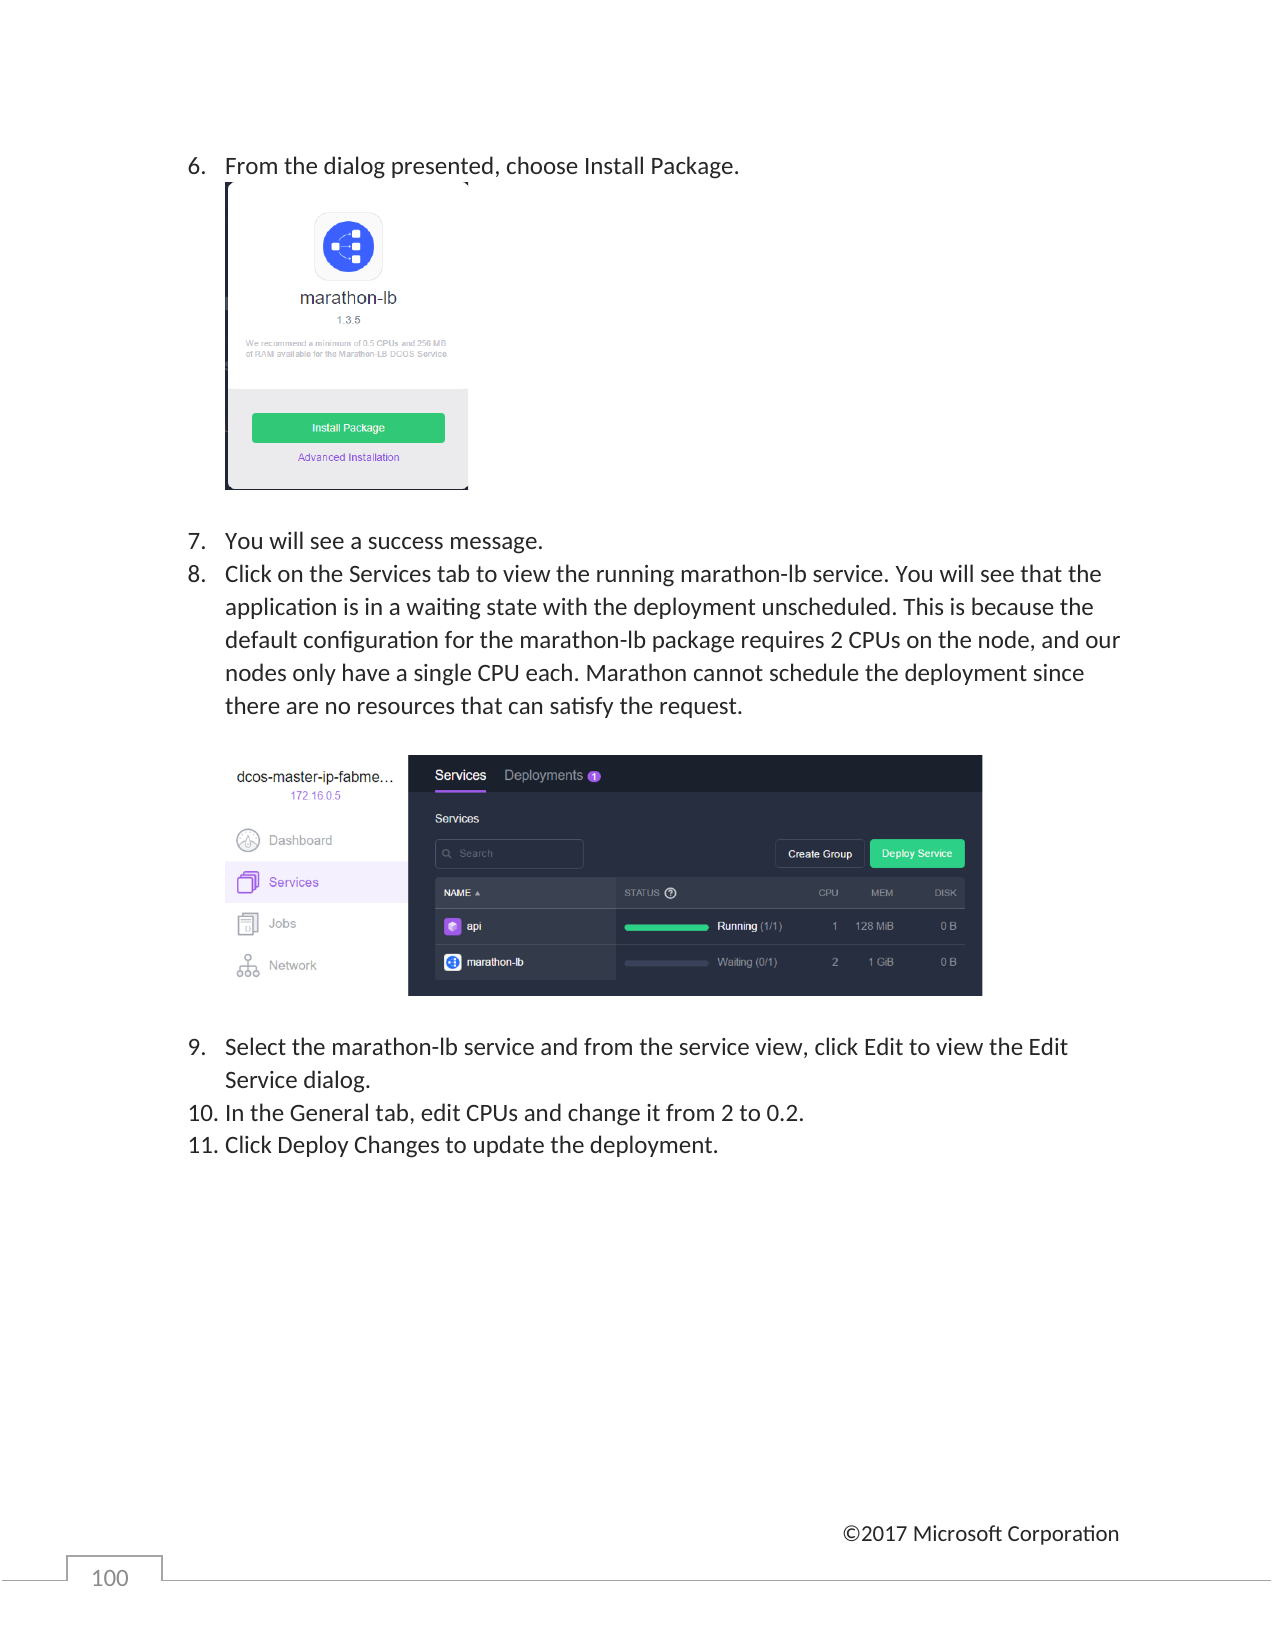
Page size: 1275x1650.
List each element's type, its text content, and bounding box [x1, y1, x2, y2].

list Select the marathon-lb service and from the service view, click Edit to view the Edit Service dialog. [187, 1031, 1125, 1094]
list In the General tab, edit CPUs and change it from 2 to 0.2. [187, 1097, 1125, 1127]
list Click on the Services tab to view the running marathon-lb service. You will see that the application is in a waiting state with the deployment unscheduled. This is because the default configuration for the marathon-lb package requires 2 CPUs on the node, and our nodes only have a single CPU each. Marathon cannot schedule the deployment since there are no resources that can satisfy the request. [187, 558, 1125, 720]
list You will see a success message. [187, 525, 1125, 556]
picture [225, 182, 469, 490]
list Click Deploy Changes to update the deployment. [187, 1129, 1125, 1160]
list From the dialog presented, choose Install Package. [187, 150, 1125, 181]
picture [225, 755, 983, 996]
